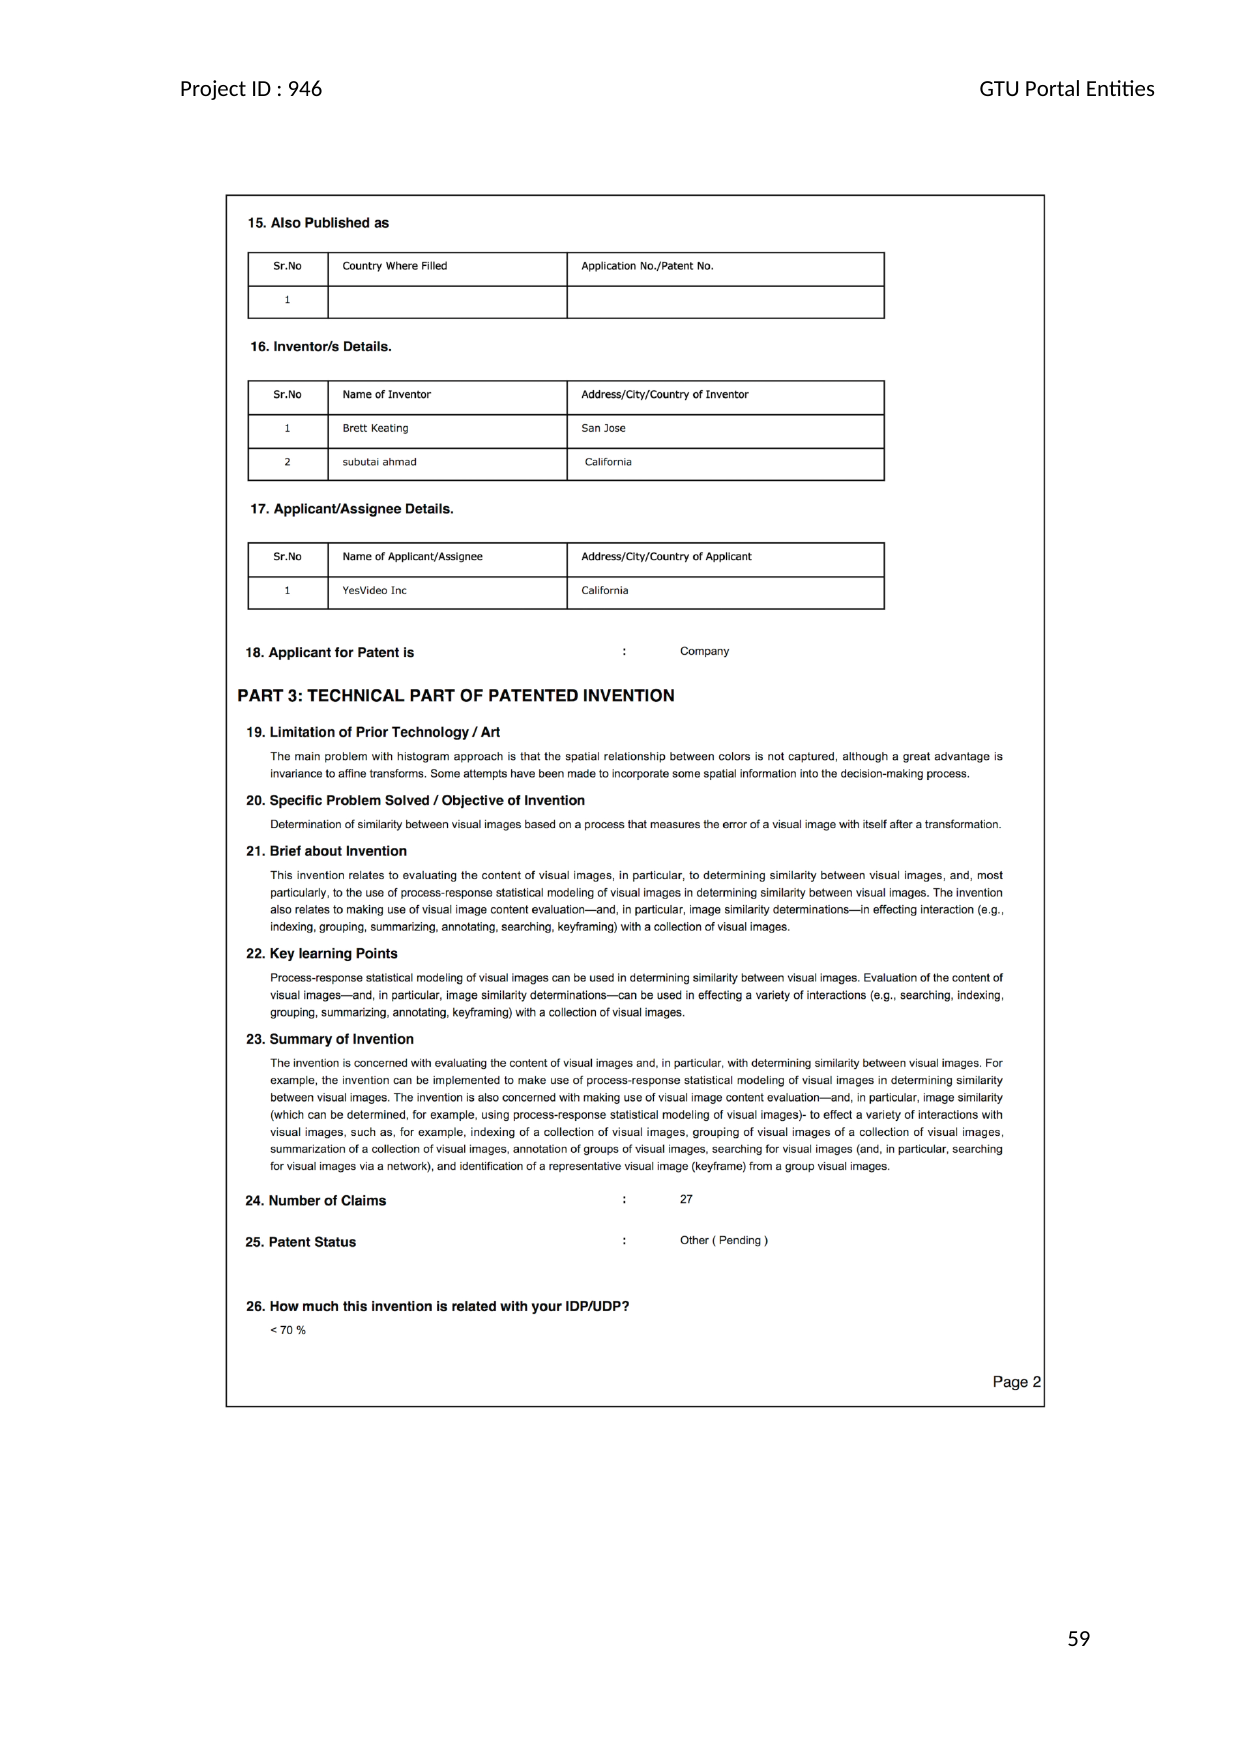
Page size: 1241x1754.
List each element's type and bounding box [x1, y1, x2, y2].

picture [180, 150, 1090, 1437]
